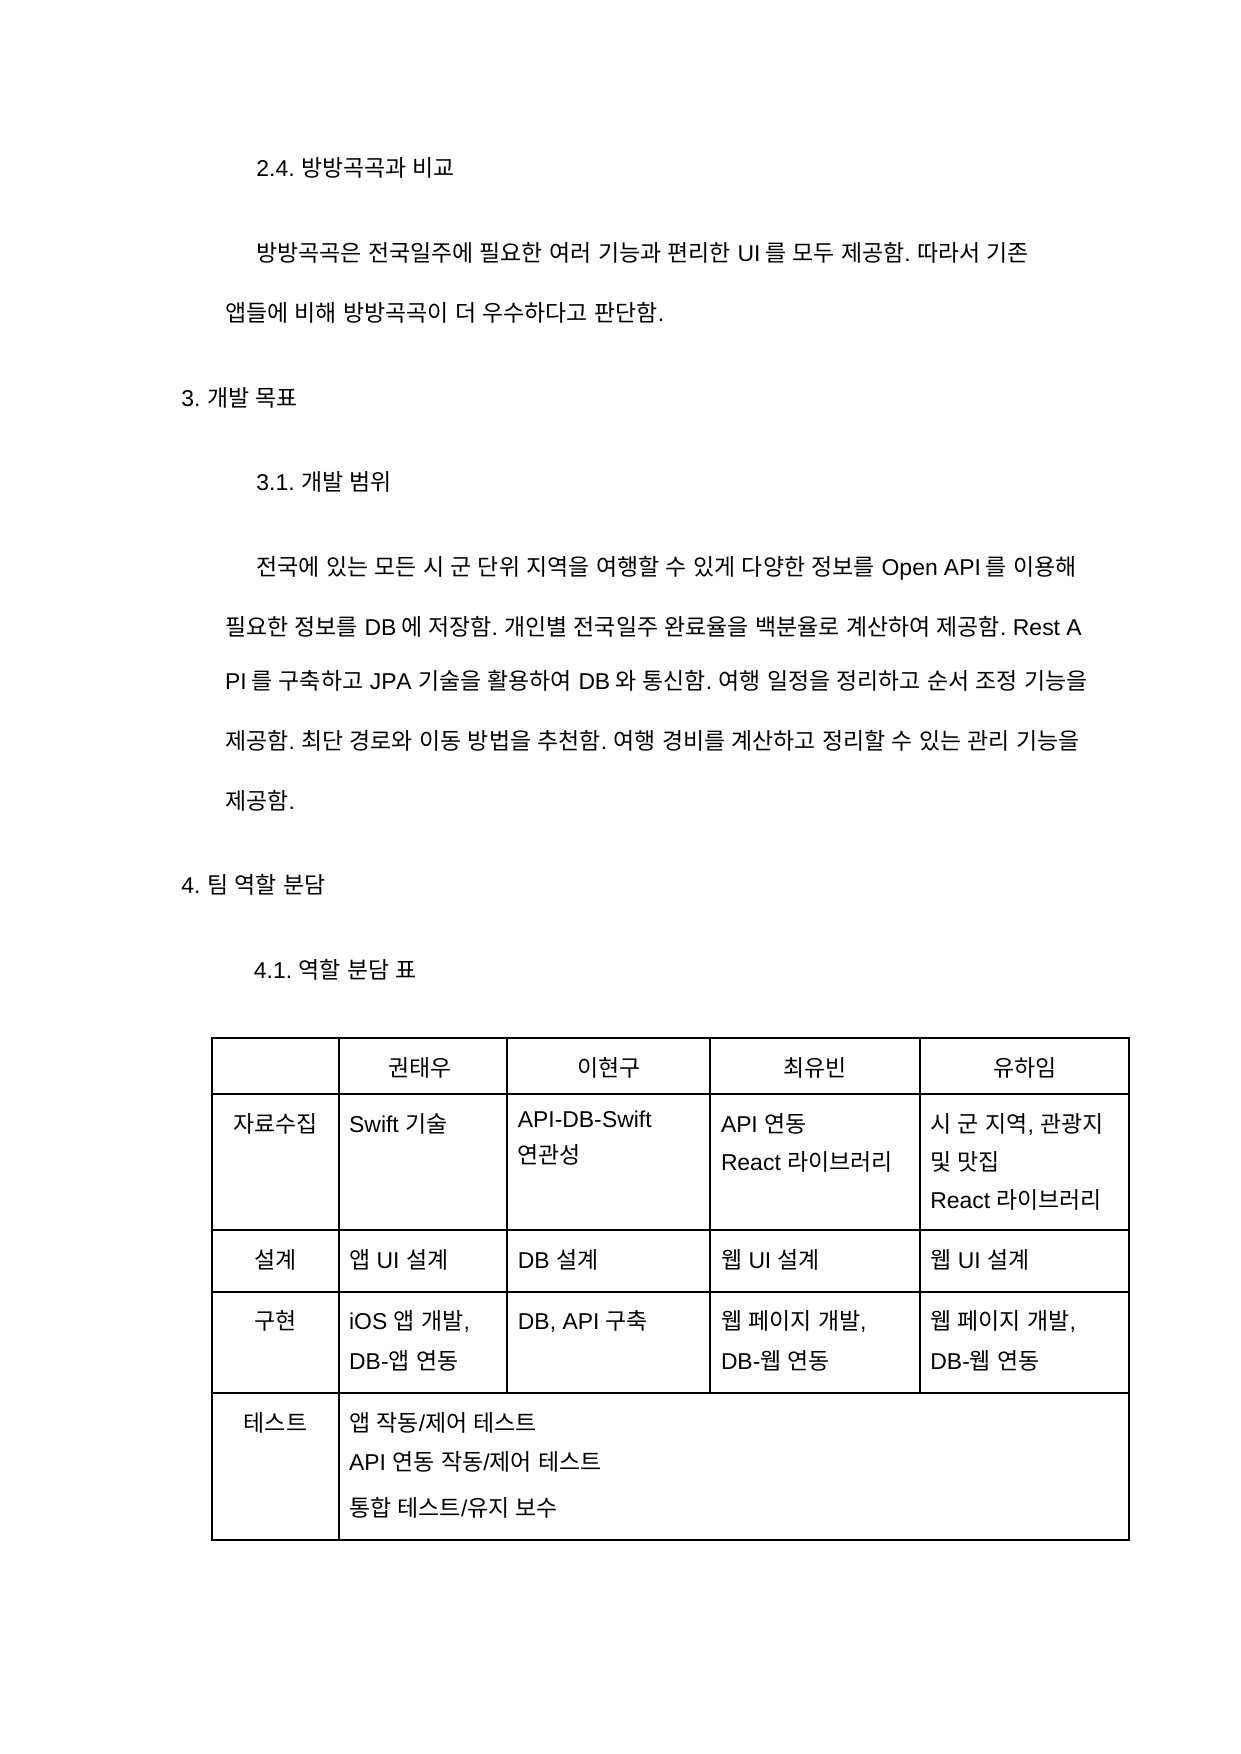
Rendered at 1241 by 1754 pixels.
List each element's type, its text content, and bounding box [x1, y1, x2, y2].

table_cell [508, 1095, 709, 1229]
table_header [711, 1039, 919, 1093]
table_cell [711, 1095, 919, 1229]
table_cell [921, 1293, 1128, 1392]
table_cell [340, 1394, 1128, 1539]
table_cell [340, 1231, 506, 1291]
table_cell [711, 1293, 919, 1392]
table_cell [508, 1231, 709, 1291]
table_cell [213, 1293, 338, 1392]
table_header [921, 1039, 1128, 1093]
table_cell [340, 1095, 506, 1229]
table_header [213, 1039, 338, 1093]
table_cell [711, 1231, 919, 1291]
table_header [508, 1039, 709, 1093]
table_cell [213, 1231, 338, 1291]
table_cell DB, [508, 1293, 709, 1392]
table_cell [921, 1095, 1128, 1229]
table_cell [213, 1095, 338, 1229]
table_cell [213, 1394, 338, 1539]
table_header [340, 1039, 506, 1093]
table_cell [921, 1231, 1128, 1291]
table_cell [340, 1293, 506, 1392]
